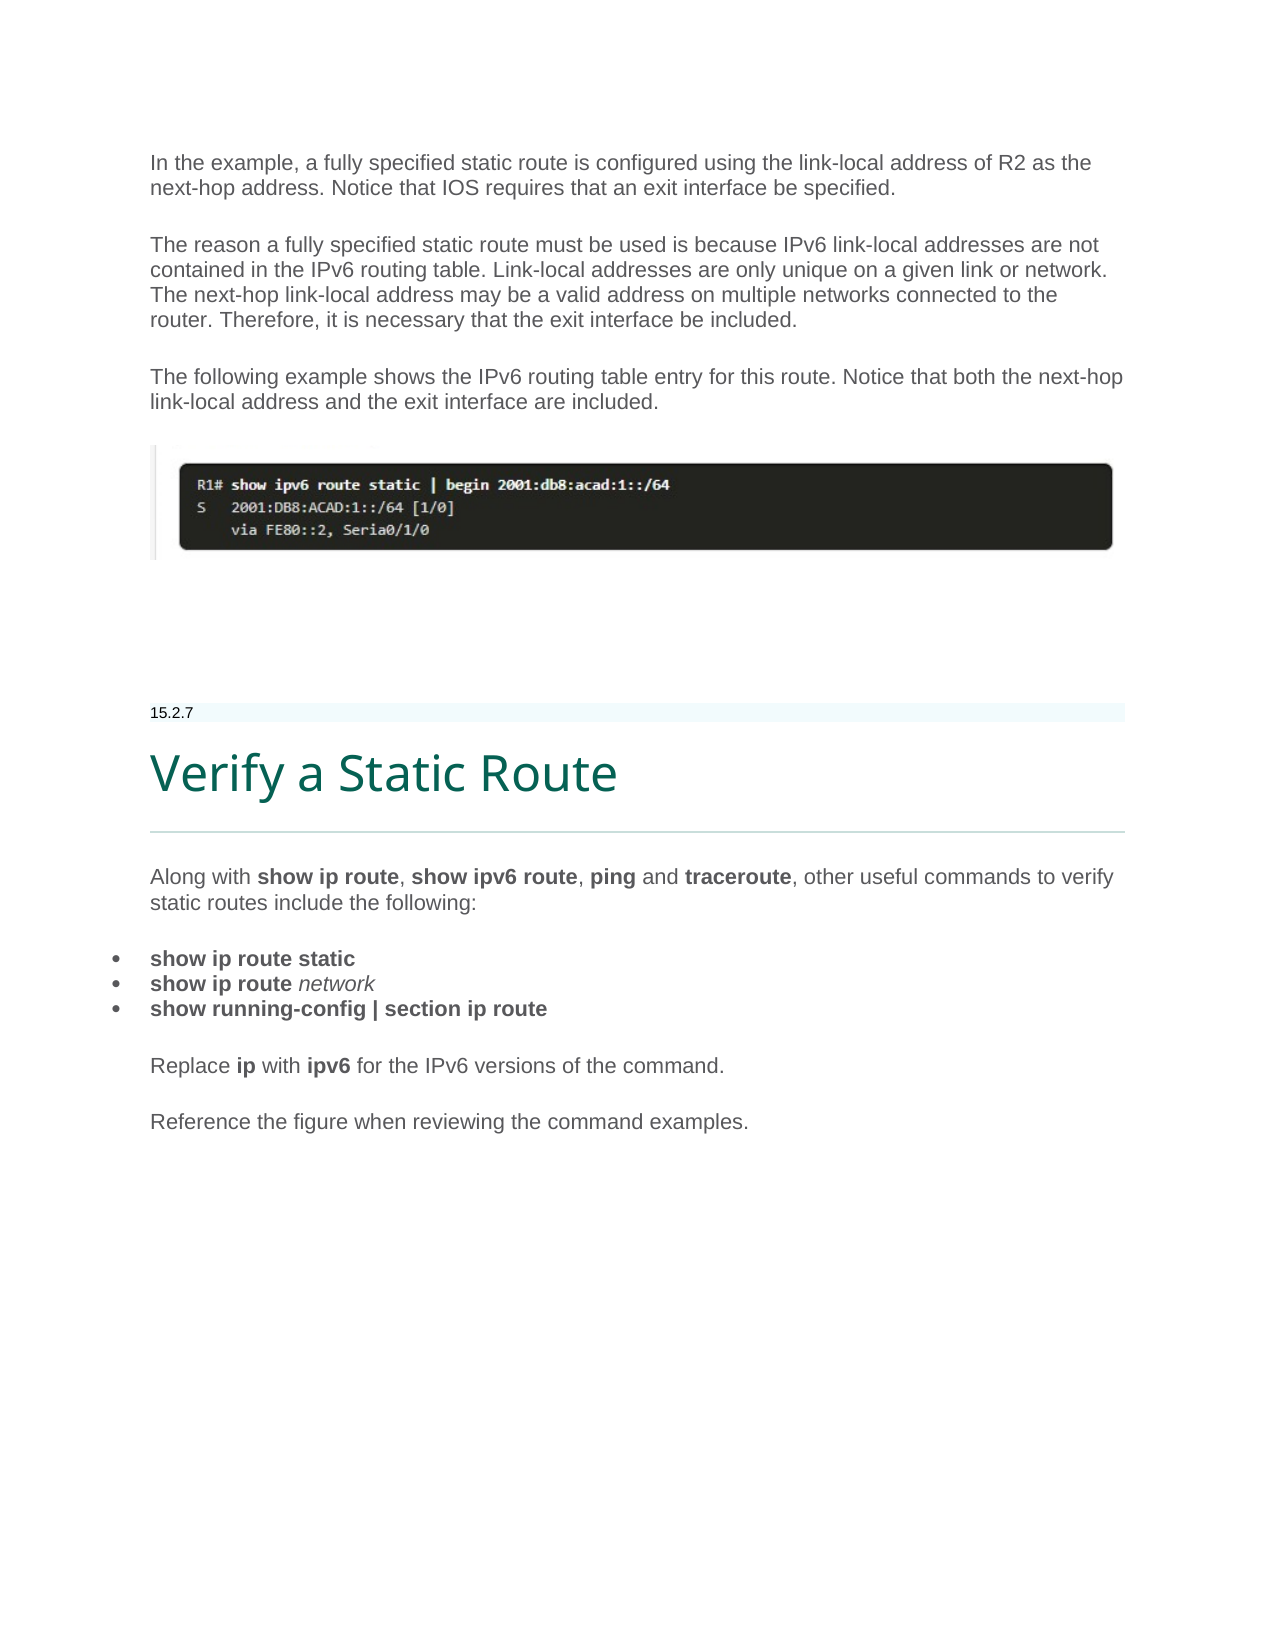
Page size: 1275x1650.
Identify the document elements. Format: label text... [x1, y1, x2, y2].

text Reference the figure when reviewing the command examples. [150, 1109, 1125, 1134]
list show running-config | section ip route [112, 996, 1125, 1021]
text The reason a fully specified static route must be used is because IPv6 link-local addresses are not contained in the IPv6 routing table. Link-local addresses are only unique on a given link or network. The next-hop link-local address may be a valid address on multiple networks connected to the router. Therefore, it is necessary that the exit interface be included. [150, 232, 1125, 332]
subtitle Verify a Static Route [150, 738, 1125, 831]
text In the example, a fully specified static route is configured using the link-local address of R2 as the next-hop address. Notice that IOS requires that an exit interface be specified. [150, 150, 1125, 200]
list show ip route static [112, 946, 1125, 971]
text 15.2.7 [150, 703, 1125, 722]
list show ip route network [112, 971, 1125, 996]
text Replace ip with ipv6 for the IPv6 versions of the command. [150, 1053, 1125, 1078]
text The following example shows the IPv6 routing table entry for this route. Notice that both the next-hop link-local address and the exit interface are included. [150, 364, 1125, 414]
text Along with show ip route, show ipv6 route, ping and traceroute, other useful commands to verify static routes include the following: [150, 864, 1125, 914]
picture [150, 445, 1125, 560]
